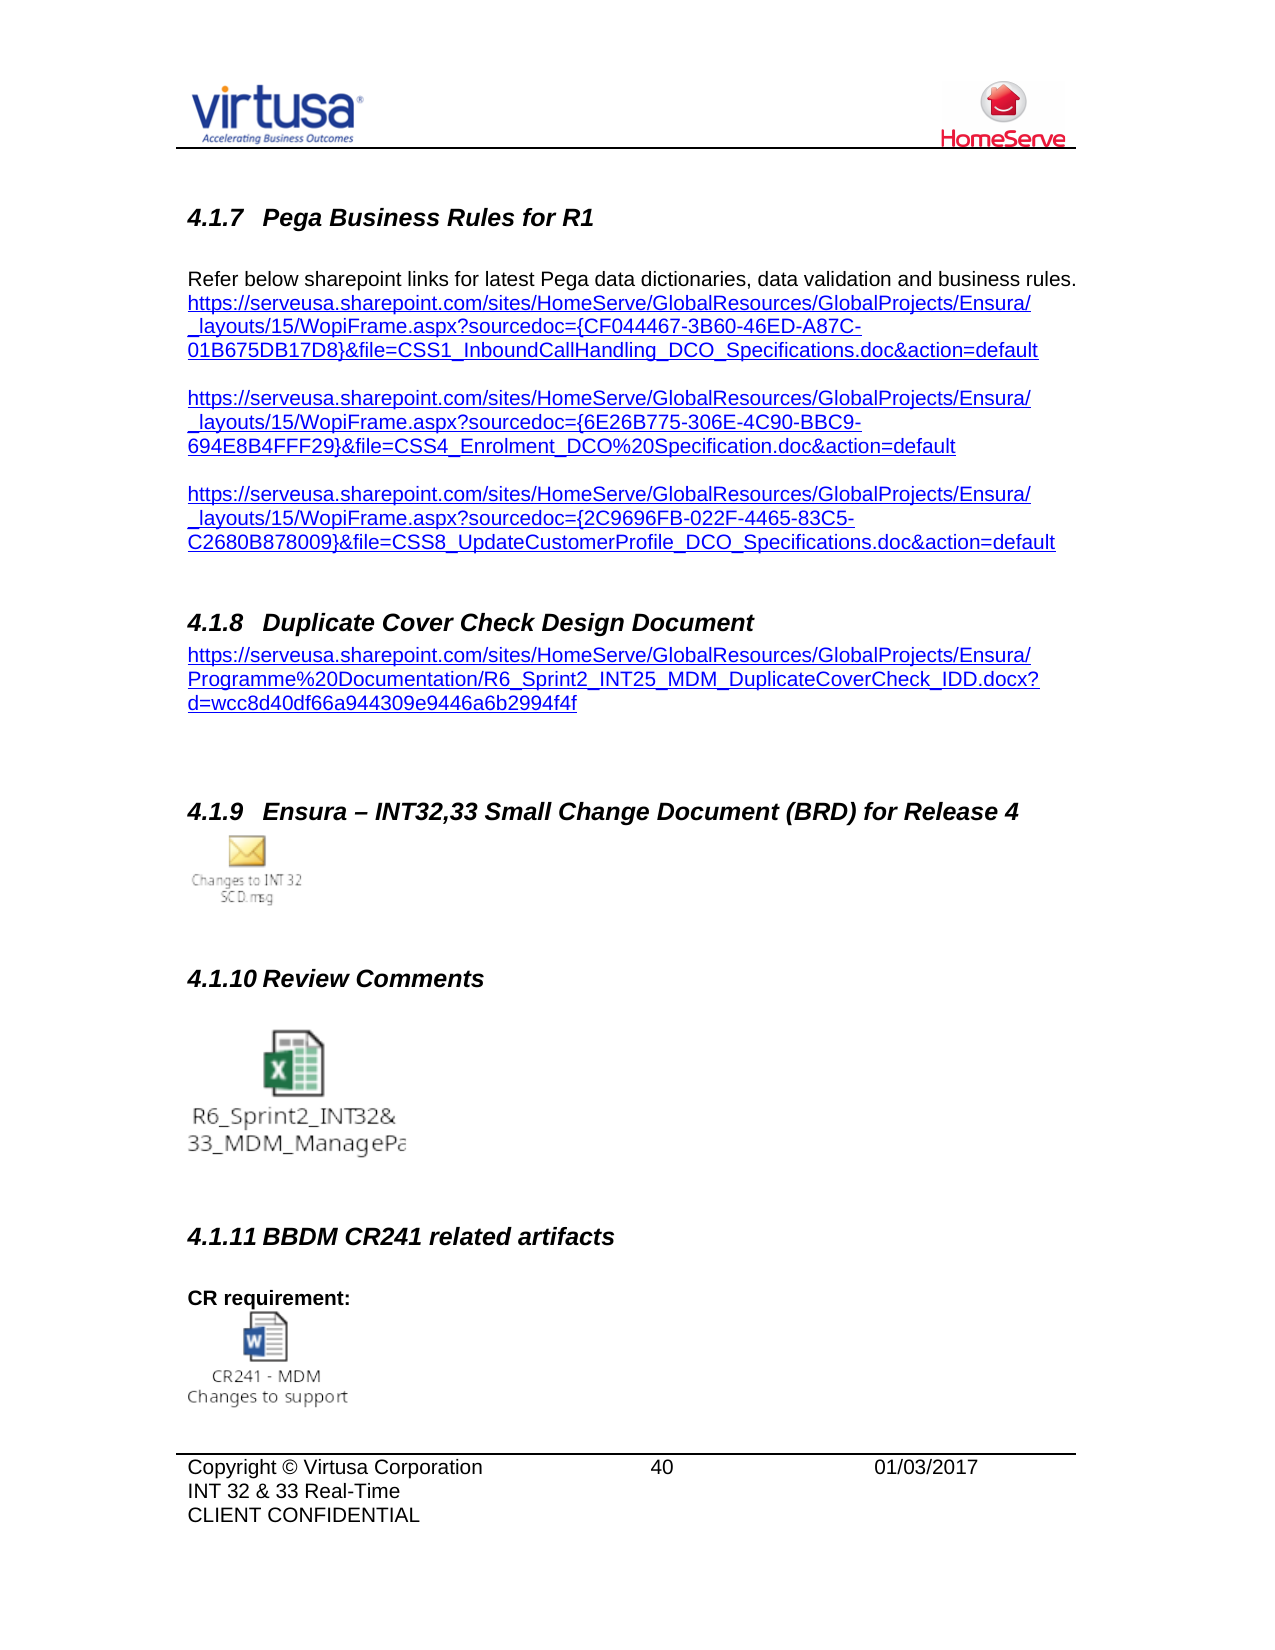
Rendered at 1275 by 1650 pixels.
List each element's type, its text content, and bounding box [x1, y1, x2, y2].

picture [187, 80, 368, 147]
subtitle Ensura – INT32,33 Small Change Document (BRD) for Release 4 [187, 797, 1087, 826]
text CR requirement: [187, 1286, 1087, 1310]
subtitle Pega Business Rules for R1 [187, 203, 1087, 231]
subtitle Duplicate Cover Check Design Document [187, 608, 1087, 636]
text https://serveusa.sharepoint.com/sites/HomeServe/GlobalResources/GlobalProjects/Ensura/_layouts/15/WopiFrame.aspx?sourcedoc={6E26B775-306E-4C90-BBC9-694E8B4FFF29}&file=CSS4_Enrolment_DCO%20Specification.doc&action=default [187, 386, 1087, 458]
text https://serveusa.sharepoint.com/sites/HomeServe/GlobalResources/GlobalProjects/Ensura/Programme%20Documentation/R6_Sprint2_INT25_MDM_DuplicateCoverCheck_IDD.docx?d=wcc8d40df66a944309e9446a6b2994f4f [187, 643, 1087, 714]
subtitle BBDM CR241 related artifacts [187, 1222, 1087, 1251]
picture [941, 81, 1065, 147]
text Refer below sharepoint links for latest Pega data dictionaries, data validation and business rules. [187, 266, 1087, 290]
subtitle Review Comments [187, 964, 1087, 993]
text https://serveusa.sharepoint.com/sites/HomeServe/GlobalResources/GlobalProjects/Ensura/_layouts/15/WopiFrame.aspx?sourcedoc={2C9696FB-022F-4465-83C5-C2680B878009}&file=CSS8_UpdateCustomerProfile_DCO_Specifications.doc&action=default [187, 482, 1087, 554]
text https://serveusa.sharepoint.com/sites/HomeServe/GlobalResources/GlobalProjects/Ensura/_layouts/15/WopiFrame.aspx?sourcedoc={CF044467-3B60-46ED-A87C-01B675DB17D8}&file=CSS1_InboundCallHandling_DCO_Specifications.doc&action=default [187, 290, 1087, 362]
